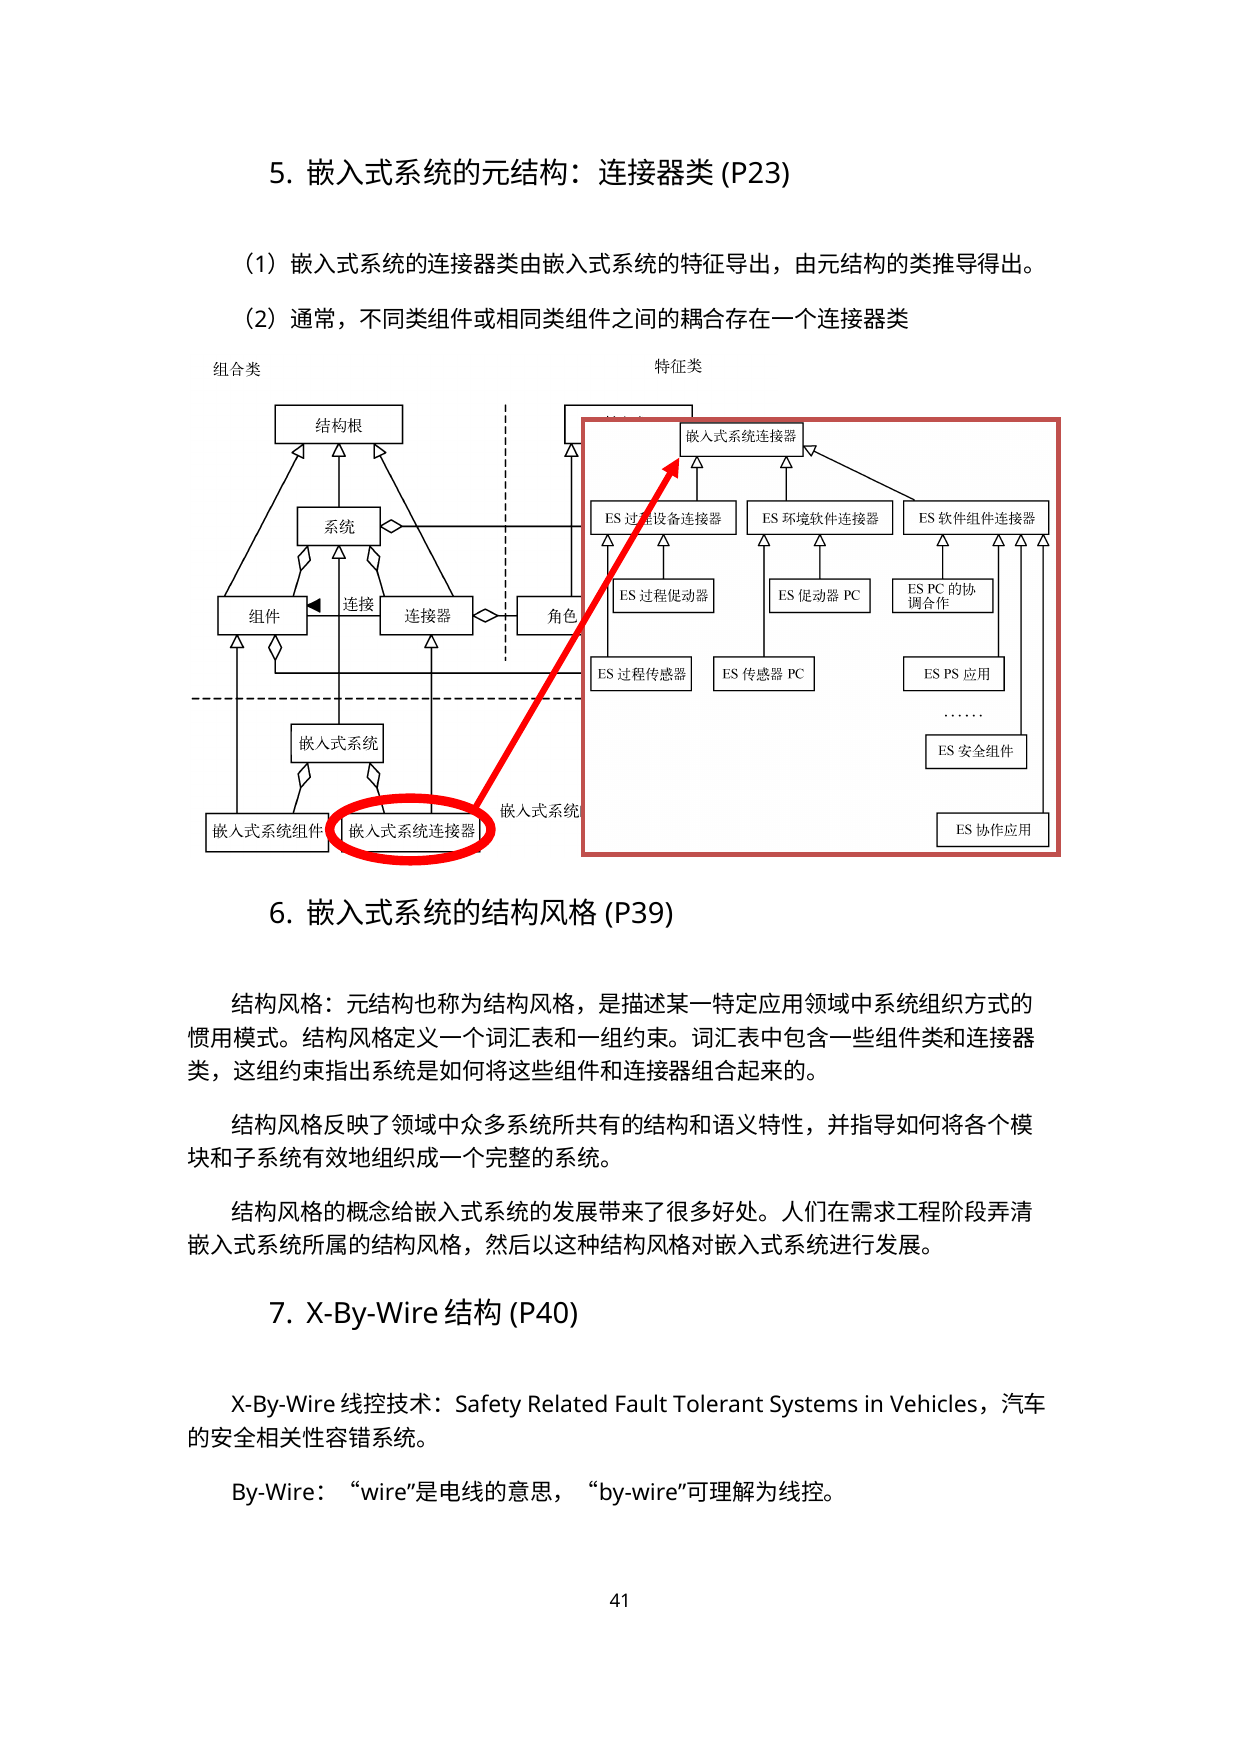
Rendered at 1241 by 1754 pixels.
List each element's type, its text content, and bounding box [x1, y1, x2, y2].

picture [335, 803, 486, 856]
picture [467, 635, 778, 858]
text By-Wire：“wire”是电线的意思，“by-wire”可理解为线控。 [187, 1473, 1053, 1507]
text 结构风格：元结构也称为结构风格，是描述某一特定应用领域中系统组织方式的惯用模式。结构风格定义一个词汇表和一组约束。词汇表中包含一些组件类和连接器类，这组约束指出系统是如何将这些组件和连接器组合起来的。 [187, 986, 1053, 1086]
text （2）通常，不同类组件或相同类组件之间的耦合存在一个连接器类 [187, 300, 1053, 334]
text 结构风格的概念给嵌入式系统的发展带来了很多好处。人们在需求工程阶段弄清嵌入式系统所属的结构风格，然后以这种结构风格对嵌入式系统进行发展。 [187, 1194, 1053, 1261]
text 结构风格反映了领域中众多系统所共有的结构和语义特性，并指导如何将各个模块和子系统有效地组织成一个完整的系统。 [187, 1107, 1053, 1173]
subtitle 嵌入式系统的元结构：连接器类 (P23) [269, 150, 1053, 192]
text （1）嵌入式系统的连接器类由嵌入式系统的特征导出，由元结构的类推导得出。 [187, 246, 1053, 279]
subtitle 嵌入式系统的结构风格 (P39) [269, 890, 1053, 932]
picture [585, 422, 1056, 852]
picture [190, 354, 778, 858]
subtitle X-By-Wire结构 (P40) [269, 1290, 1053, 1332]
text X-By-Wire线控技术：Safety Related Fault Tolerant Systems in Vehicles，汽车的安全相关性容错系统。 [187, 1386, 1053, 1453]
